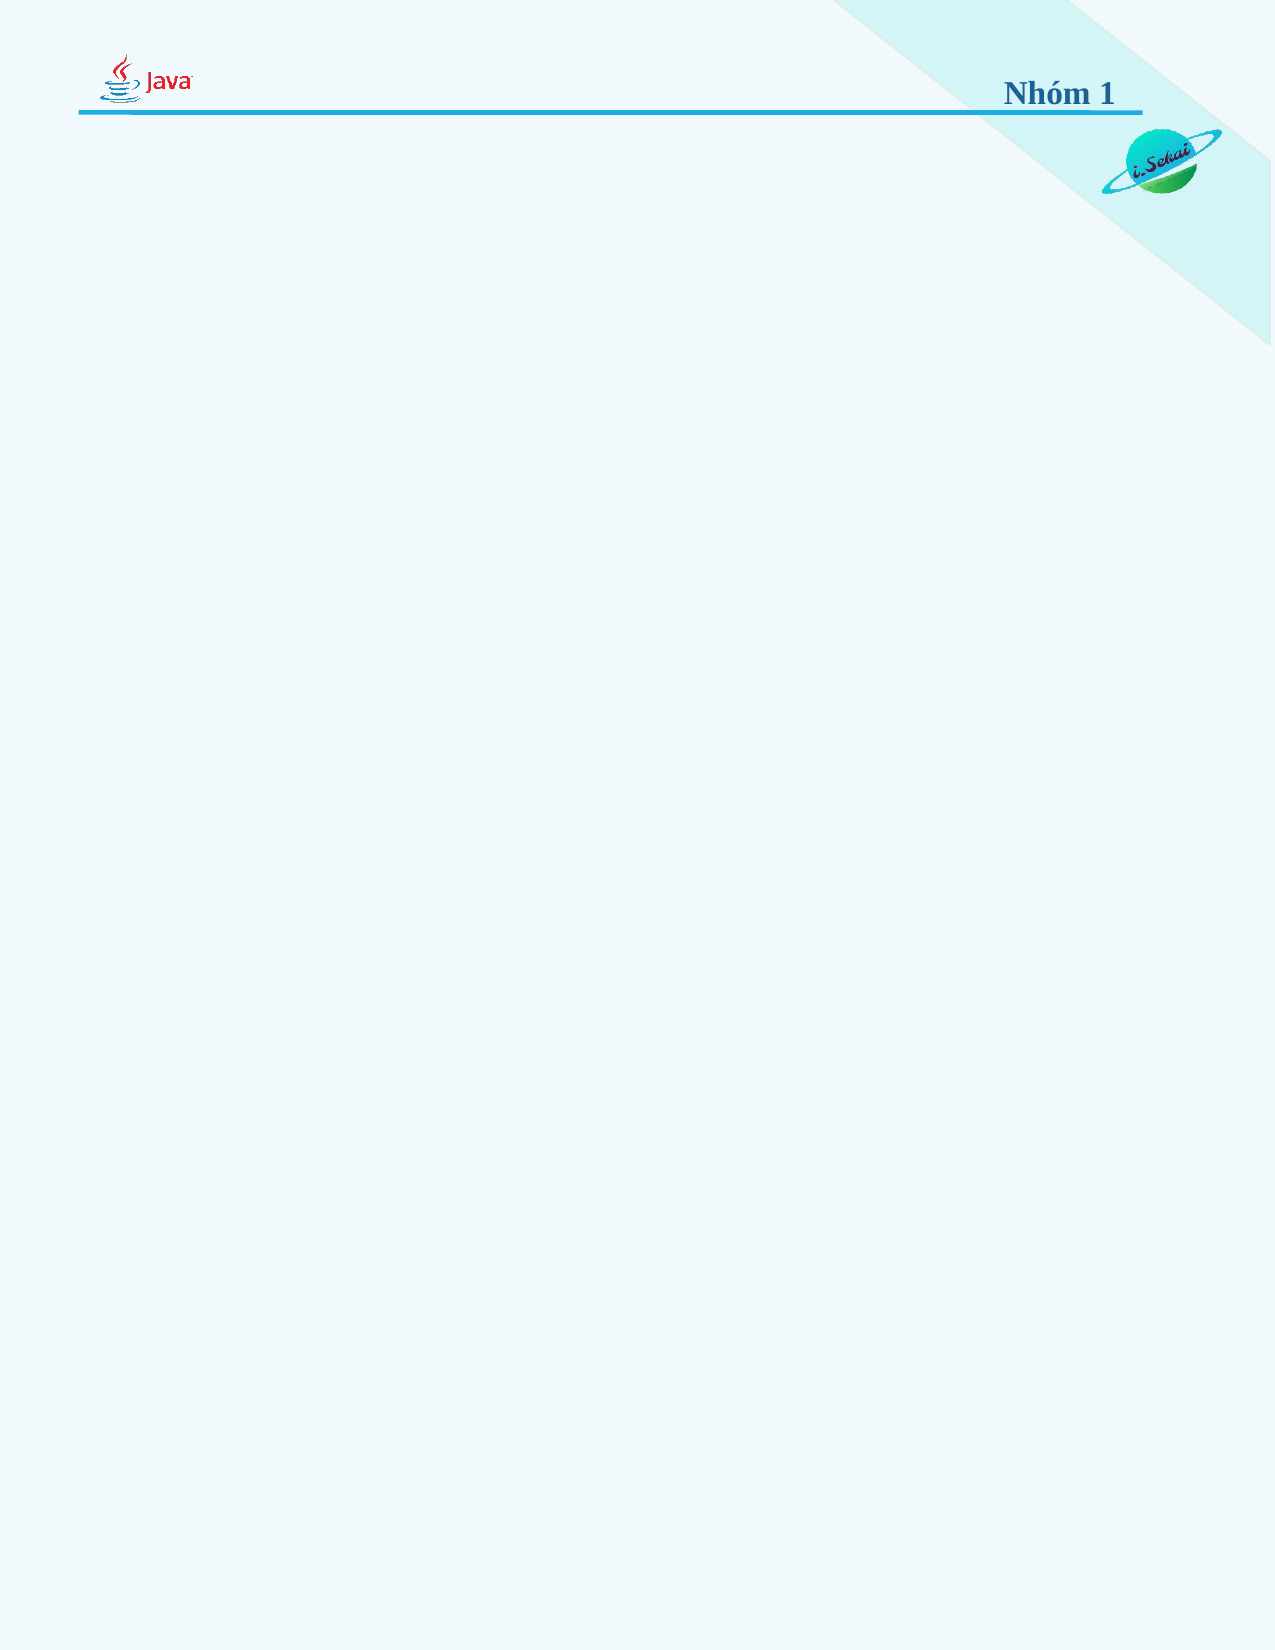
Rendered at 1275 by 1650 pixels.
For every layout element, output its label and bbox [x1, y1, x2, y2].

picture [96, 52, 196, 103]
picture [1097, 104, 1225, 221]
